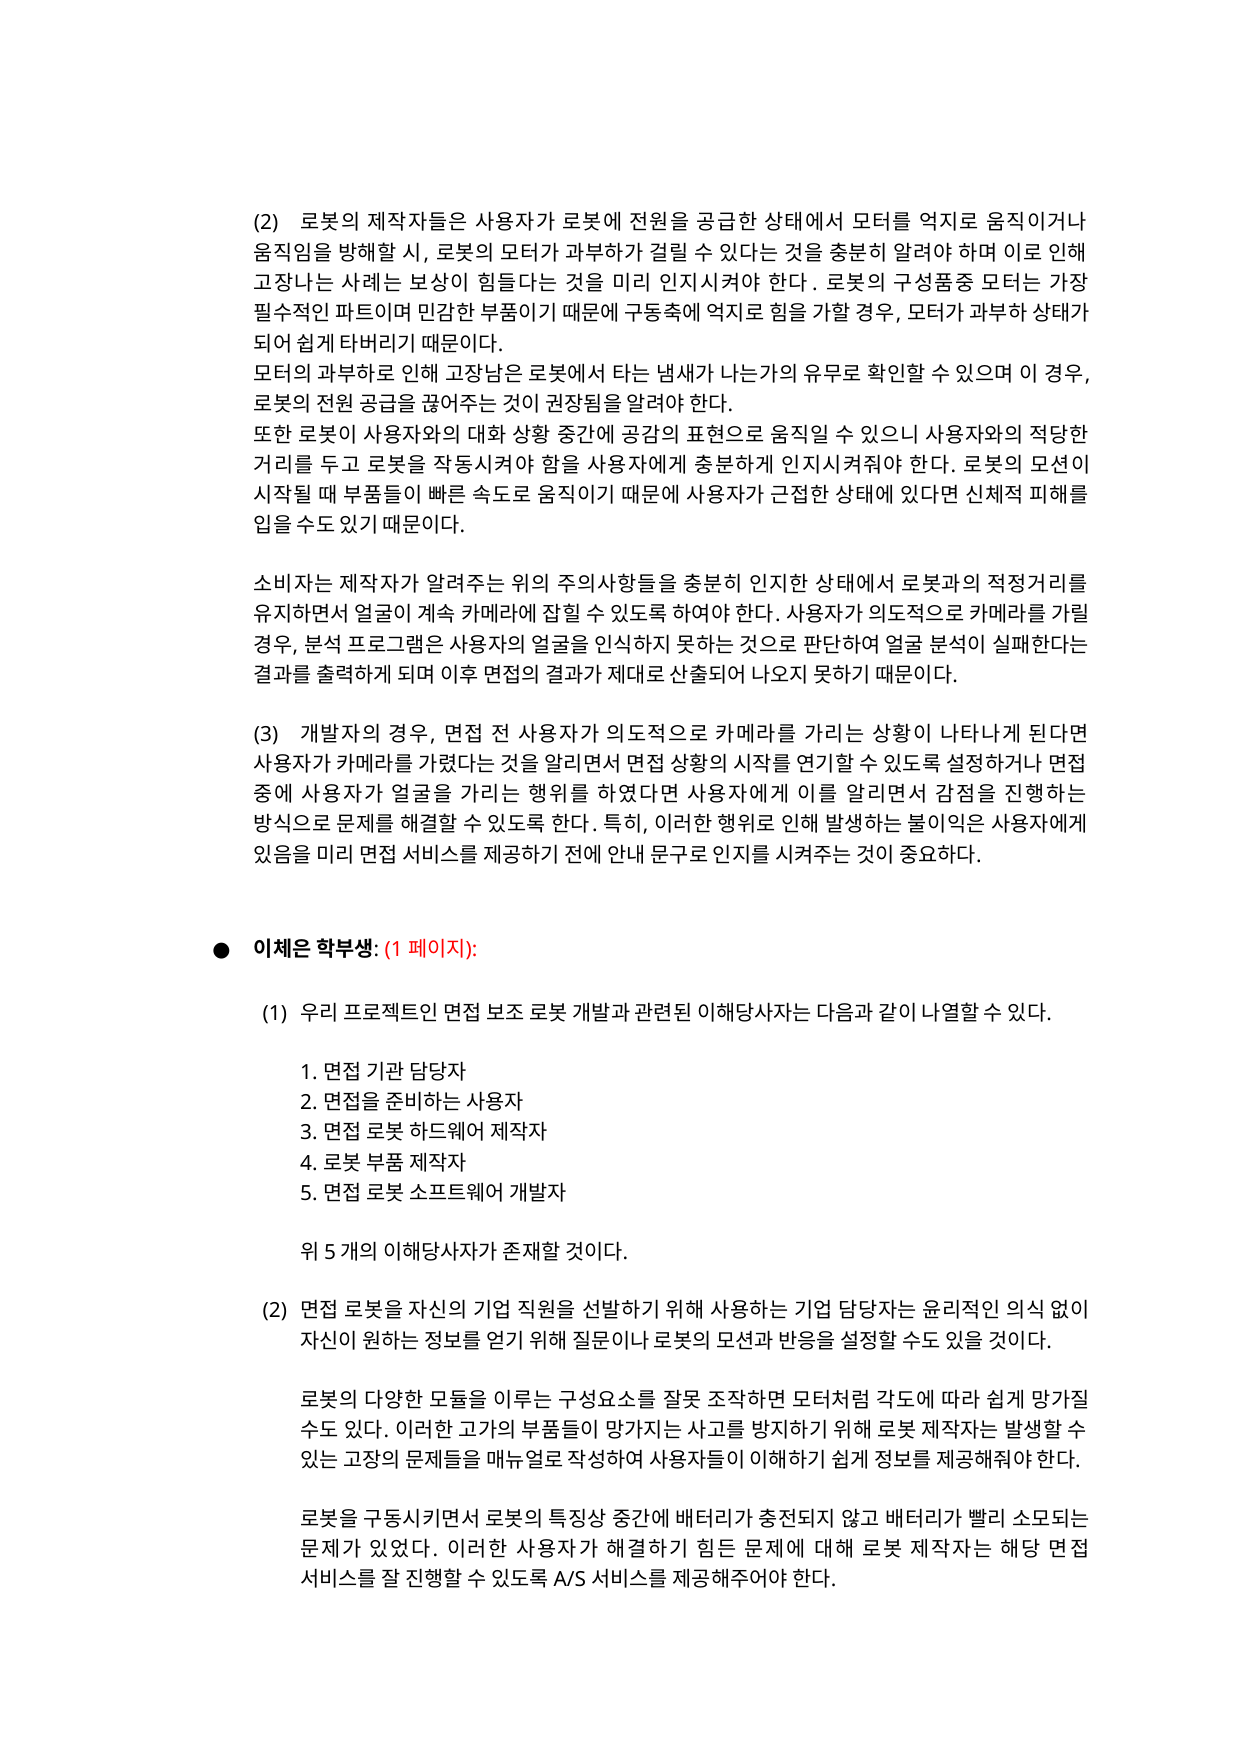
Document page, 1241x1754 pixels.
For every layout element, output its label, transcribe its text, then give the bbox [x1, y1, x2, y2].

text 4. 로봇 부품 제작자 [300, 1146, 1090, 1176]
text 3. 면접 로봇 하드웨어 제작자 [300, 1116, 1090, 1146]
text 위 5개의 이해당사자가 존재할 것이다. [300, 1235, 1090, 1265]
text 또한 로봇이 사용자와의 대화 상황 중간에 공감의 표현으로 움직일 수 있으니 사용자와의 적당한 거리를 두고 로봇을 작동시켜야 함을 사용자에게 충분하게 인지시켜줘야 한다. 로봇의 모션이 시작될 때 부품들이 빠른 속도로 움직이기 때문에 사용자가 근접한 상태에 있다면 신체적 피해를 입을 수도 있기 때문이다. [254, 418, 1090, 539]
text (2) 로봇의 제작자들은 사용자가 로봇에 전원을 공급한 상태에서 모터를 억지로 움직이거나 움직임을 방해할 시, 로봇의 모터가 과부하가 걸릴 수 있다는 것을 충분히 알려야 하며 이로 인해 고장나는 사례는 보상이 힘들다는 것을 미리 인지시켜야 한다. 로봇의 구성품중 모터는 가장 필수적인 파트이며 민감한 부품이기 때문에 구동축에 억지로 힘을 가할 경우, 모터가 과부하 상태가 되어 쉽게 타버리기 때문이다. [254, 206, 1090, 357]
text 5. 면접 로봇 소프트웨어 개발자 [300, 1176, 1090, 1207]
list 이체은 학부생: (1 페이지): [212, 925, 1090, 968]
text 로봇을 구동시키면서 로봇의 특징상 중간에 배터리가 충전되지 않고 배터리가 빨리 소모되는 문제가 있었다. 이러한 사용자가 해결하기 힘든 문제에 대해 로봇 제작자는 해당 면접 서비스를 잘 진행할 수 있도록 A/S 서비스를 제공해주어야 한다. [300, 1502, 1090, 1593]
text 소비자는 제작자가 알려주는 위의 주의사항들을 충분히 인지한 상태에서 로봇과의 적정거리를 유지하면서 얼굴이 계속 카메라에 잡힐 수 있도록 하여야 한다. 사용자가 의도적으로 카메라를 가릴 경우, 분석 프로그램은 사용자의 얼굴을 인식하지 못하는 것으로 판단하여 얼굴 분석이 실패한다는 결과를 출력하게 되며 이후 면접의 결과가 제대로 산출되어 나오지 못하기 때문이다. [254, 567, 1090, 688]
text 로봇의 다양한 모듈을 이루는 구성요소를 잘못 조작하면 모터처럼 각도에 따라 쉽게 망가질 수도 있다. 이러한 고가의 부품들이 망가지는 사고를 방지하기 위해 로봇 제작자는 발생할 수 있는 고장의 문제들을 매뉴얼로 작성하여 사용자들이 이해하기 쉽게 정보를 제공해줘야 한다. [300, 1383, 1090, 1474]
text 1. 면접 기관 담당자 [300, 1055, 1090, 1085]
text (3) 개발자의 경우, 면접 전 사용자가 의도적으로 카메라를 가리는 상황이 나타나게 된다면 사용자가 카메라를 가렸다는 것을 알리면서 면접 상황의 시작를 연기할 수 있도록 설정하거나 면접 중에 사용자가 얼굴을 가리는 행위를 하였다면 사용자에게 이를 알리면서 감점을 진행하는 방식으로 문제를 해결할 수 있도록 한다. 특히, 이러한 행위로 인해 발생하는 불이익은 사용자에게 있음을 미리 면접 서비스를 제공하기 전에 안내 문구로 인지를 시켜주는 것이 중요하다. [254, 717, 1090, 868]
text 2. 면접을 준비하는 사용자 [300, 1085, 1090, 1116]
list 우리 프로젝트인 면접 보조 로봇 개발과 관련된 이해당사자는 다음과 같이 나열할 수 있다. [262, 996, 1090, 1027]
list 면접 로봇을 자신의 기업 직원을 선발하기 위해 사용하는 기업 담당자는 윤리적인 의식 없이 자신이 원하는 정보를 얻기 위해 질문이나 로봇의 모션과 반응을 설정할 수도 있을 것이다. [262, 1294, 1090, 1354]
text 모터의 과부하로 인해 고장남은 로봇에서 타는 냄새가 나는가의 유무로 확인할 수 있으며 이 경우, 로봇의 전원 공급을 끊어주는 것이 권장됨을 알려야 한다. [254, 357, 1090, 418]
